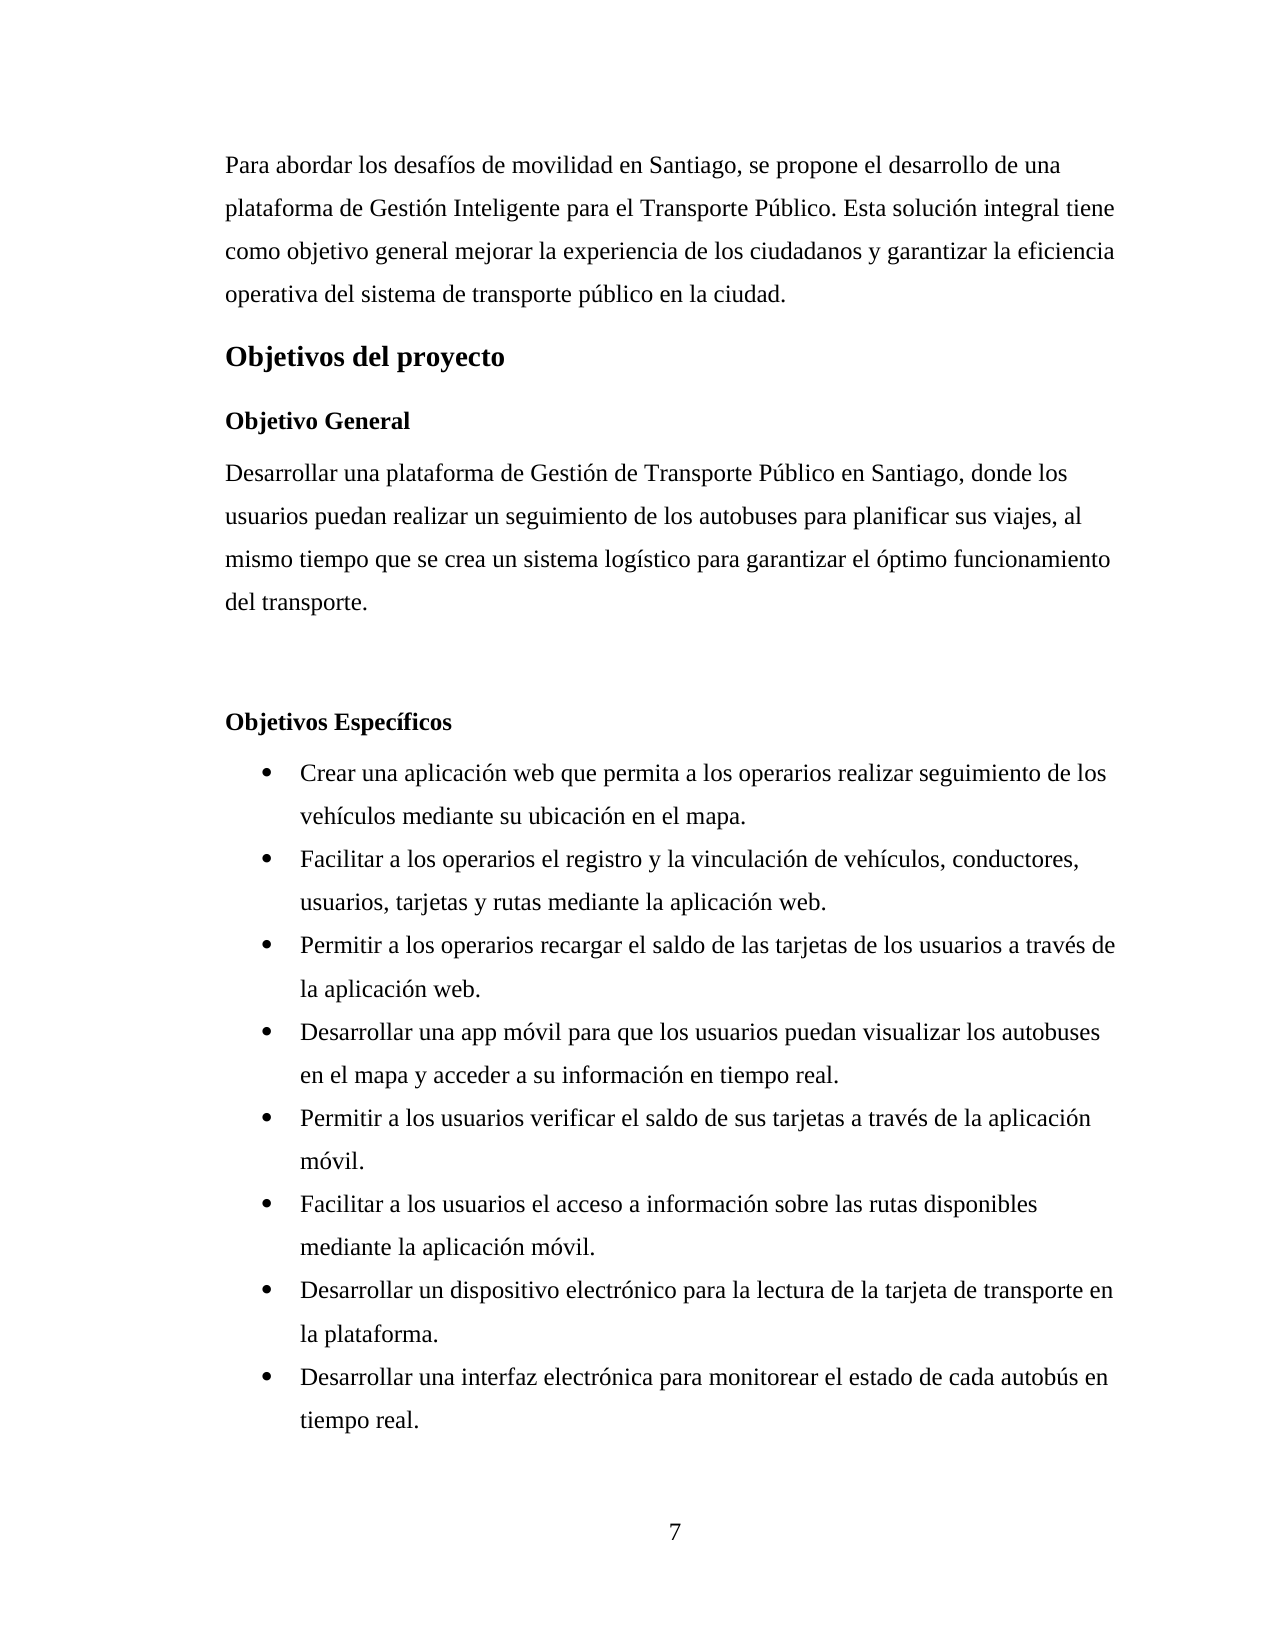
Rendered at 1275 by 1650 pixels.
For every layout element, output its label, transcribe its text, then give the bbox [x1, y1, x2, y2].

list Desarrollar un dispositivo electrónico para la lectura de la tarjeta de transporte en la plataforma. [262, 1276, 1125, 1347]
subtitle Objetivo General [225, 406, 1125, 435]
list Permitir a los operarios recargar el saldo de las tarjetas de los usuarios a través de la aplicación web. [262, 931, 1125, 1002]
list Facilitar a los usuarios el acceso a información sobre las rutas disponibles mediante la aplicación móvil. [262, 1189, 1125, 1261]
list Crear una aplicación web que permita a los operarios realizar seguimiento de los vehículos mediante su ubicación en el mapa. [262, 758, 1125, 830]
text Desarrollar una plataforma de Gestión de Transporte Público en Santiago, donde los usuarios puedan realizar un seguimiento de los autobuses para planificar sus viajes, al mismo tiempo que se crea un sistema logístico para garantizar el óptimo funcionamiento del transporte. [225, 458, 1125, 616]
subtitle Objetivos Específicos [225, 707, 1125, 735]
list Desarrollar una app móvil para que los usuarios puedan visualizar los autobuses en el mapa y acceder a su información en tiempo real. [262, 1017, 1125, 1089]
list Permitir a los usuarios verificar el saldo de sus tarjetas a través de la aplicación móvil. [262, 1103, 1125, 1175]
list Desarrollar una interfaz electrónica para monitorear el estado de cada autobús en tiempo real. [262, 1362, 1125, 1434]
subtitle Objetivos del proyecto [225, 339, 1125, 373]
text Para abordar los desafíos de movilidad en Santiago, se propone el desarrollo de una plataforma de Gestión Inteligente para el Transporte Público. Esta solución integral tiene como objetivo general mejorar la experiencia de los ciudadanos y garantizar la eficiencia operativa del sistema de transporte público en la ciudad. [225, 150, 1125, 308]
list Facilitar a los operarios el registro y la vinculación de vehículos, conductores, usuarios, tarjetas y rutas mediante la aplicación web. [262, 844, 1125, 916]
